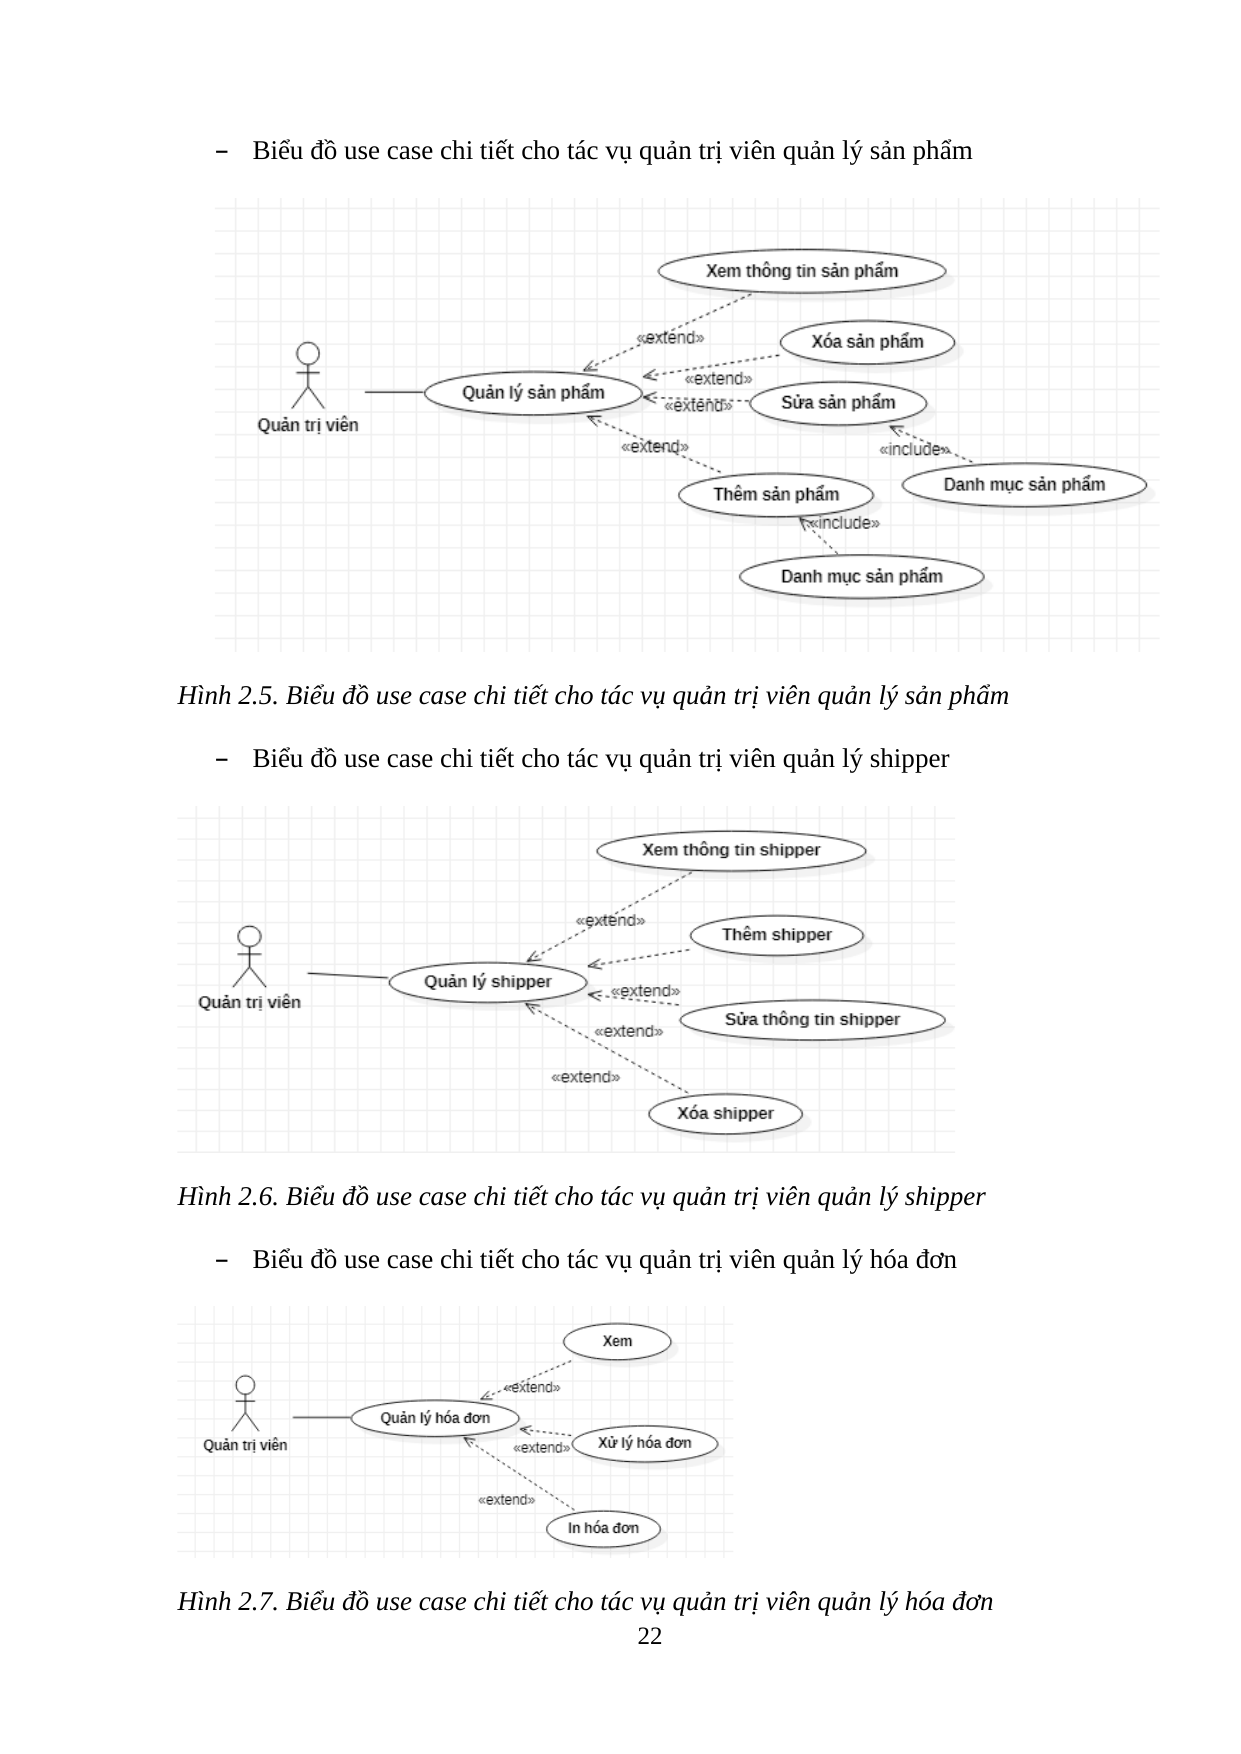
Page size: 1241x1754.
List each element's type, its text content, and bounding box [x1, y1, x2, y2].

list Biểu đồ use case chi tiết cho tác vụ quản trị viên quản lý sản phẩm [215, 131, 1122, 167]
list Biểu đồ use case chi tiết cho tác vụ quản trị viên quản lý shipper [215, 738, 1122, 775]
picture [214, 198, 1160, 652]
list Biểu đồ use case chi tiết cho tác vụ quản trị viên quản lý hóa đơn [215, 1239, 1122, 1276]
picture [177, 1306, 734, 1558]
picture [177, 806, 956, 1153]
